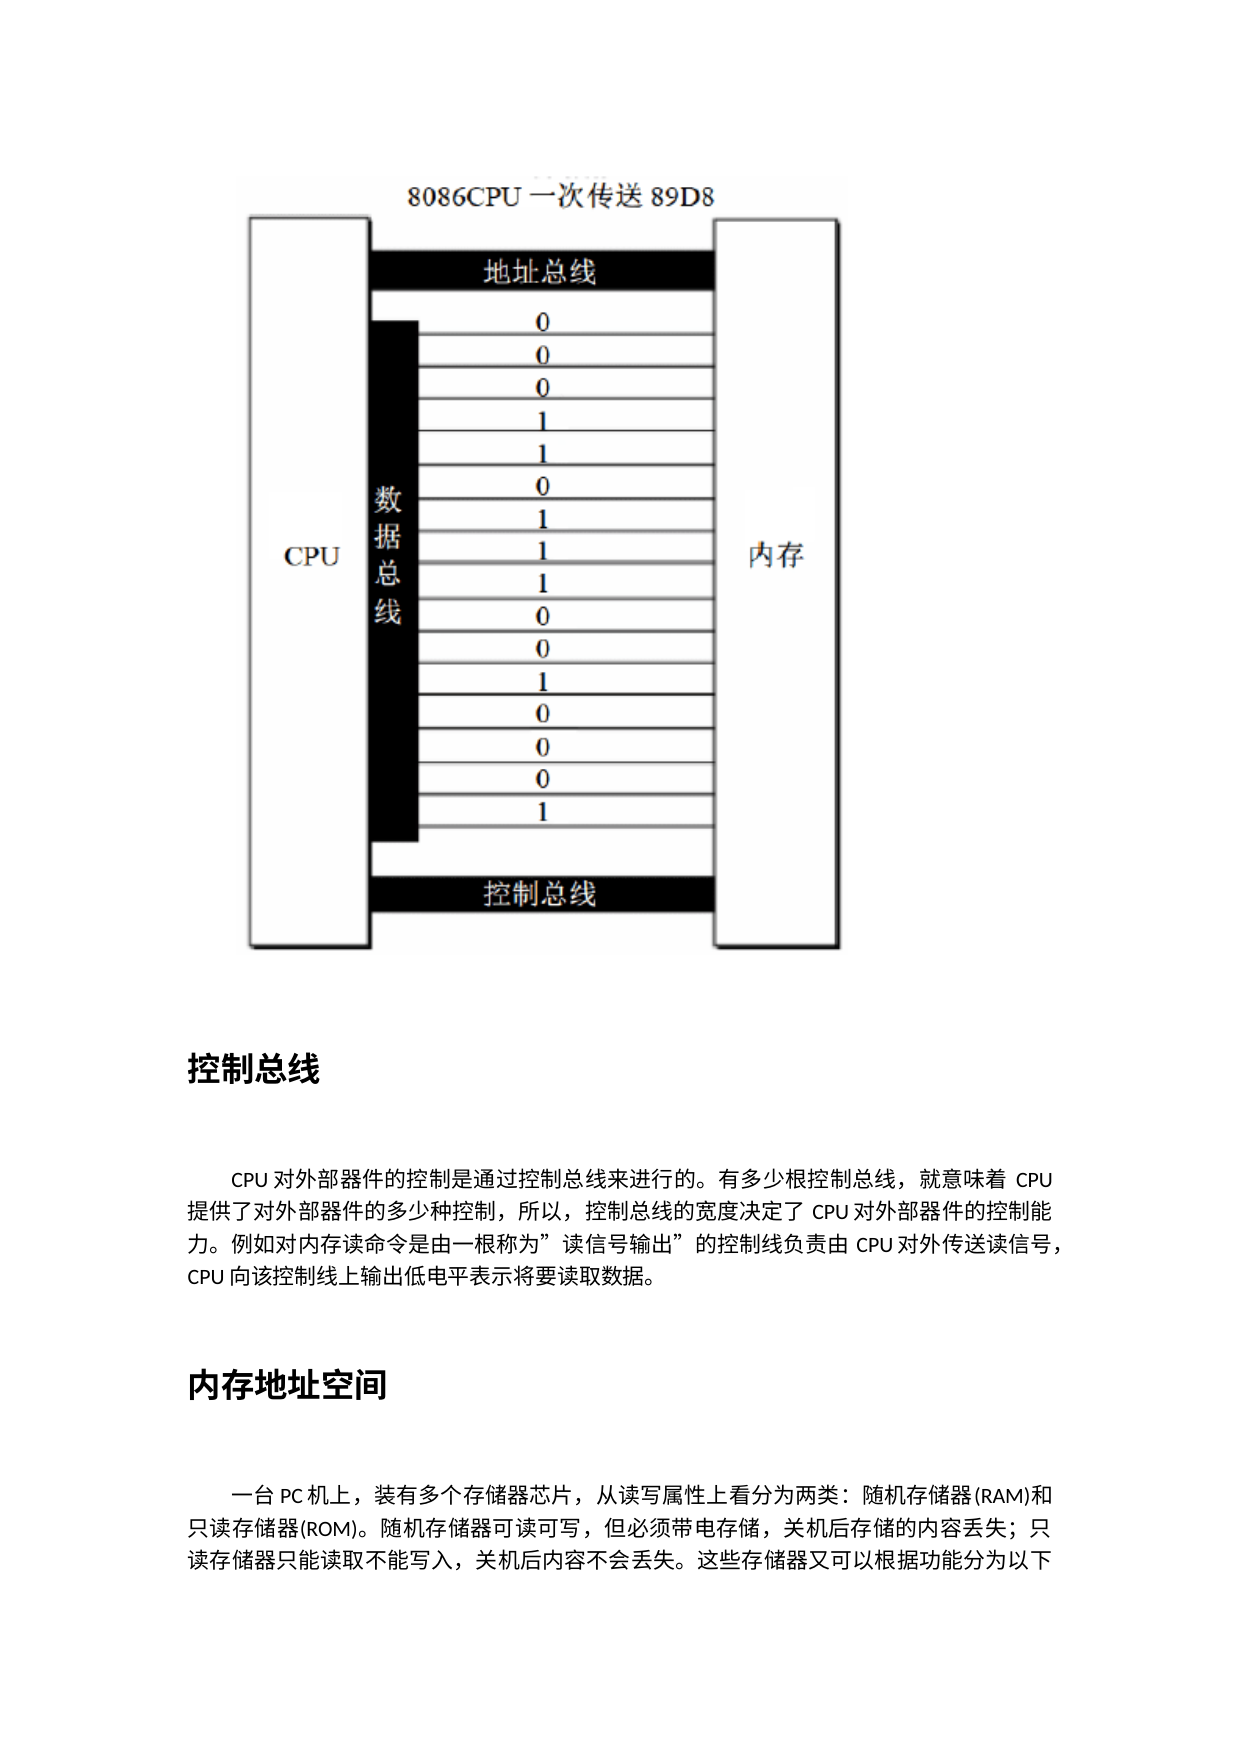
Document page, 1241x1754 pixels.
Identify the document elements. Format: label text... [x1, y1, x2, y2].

picture [187, 162, 907, 987]
subtitle 内存地址空间 [187, 1351, 1053, 1416]
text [187, 1478, 1053, 1576]
subtitle 控制总线 [187, 1034, 1053, 1099]
text CPU对外部器件的控制是通过控制总线来进行的。有多少根控制总线，就意味着CPU提供了对外部器件的多少种控制，所以，控制总线的宽度决定了CPU对外部器件的控制能力。例如对内存读命令是由一根称为”读信号输出”的控制线负责由CPU对外传送读信号，CPU向该控制线上输出低电平表示将要读取数据。 [187, 1161, 1053, 1291]
